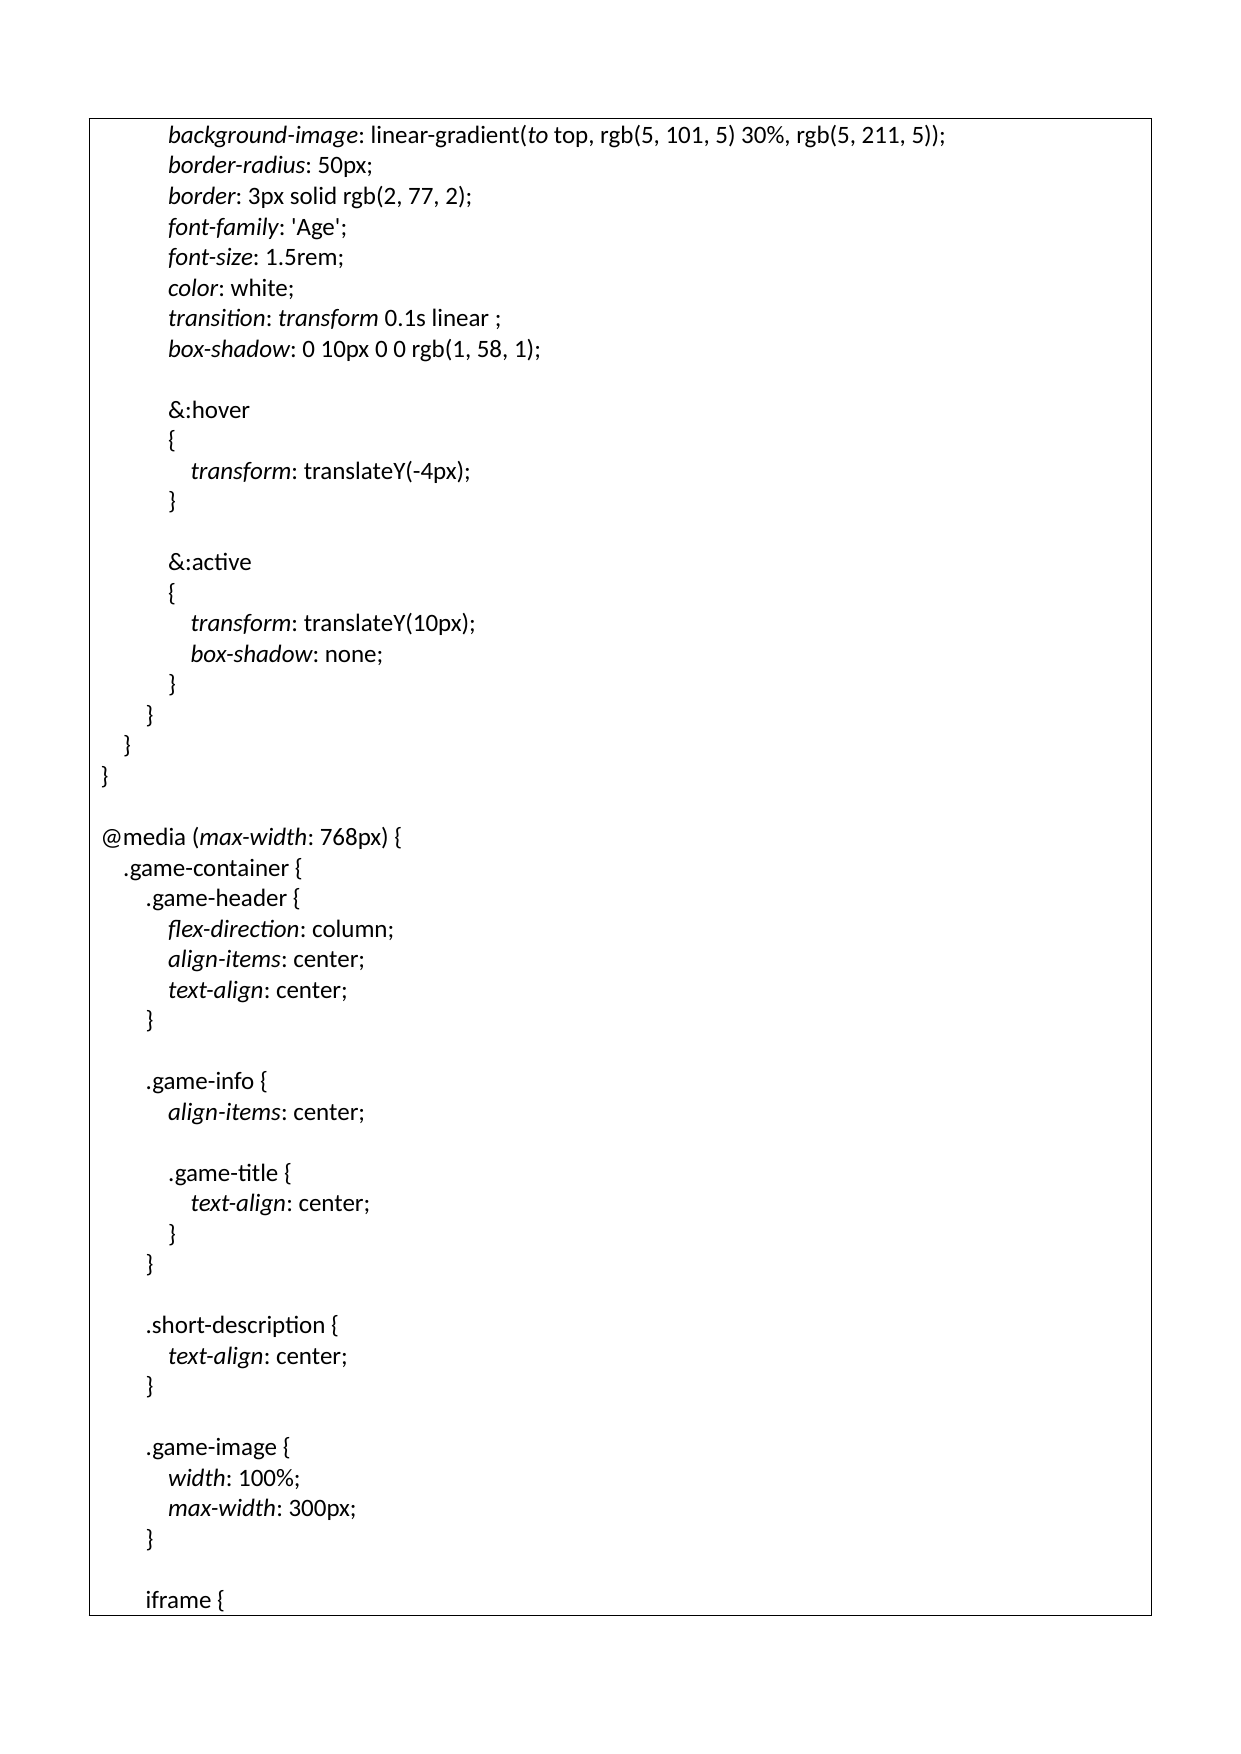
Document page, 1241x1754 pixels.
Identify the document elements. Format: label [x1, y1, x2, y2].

table_header [90, 119, 1151, 1615]
